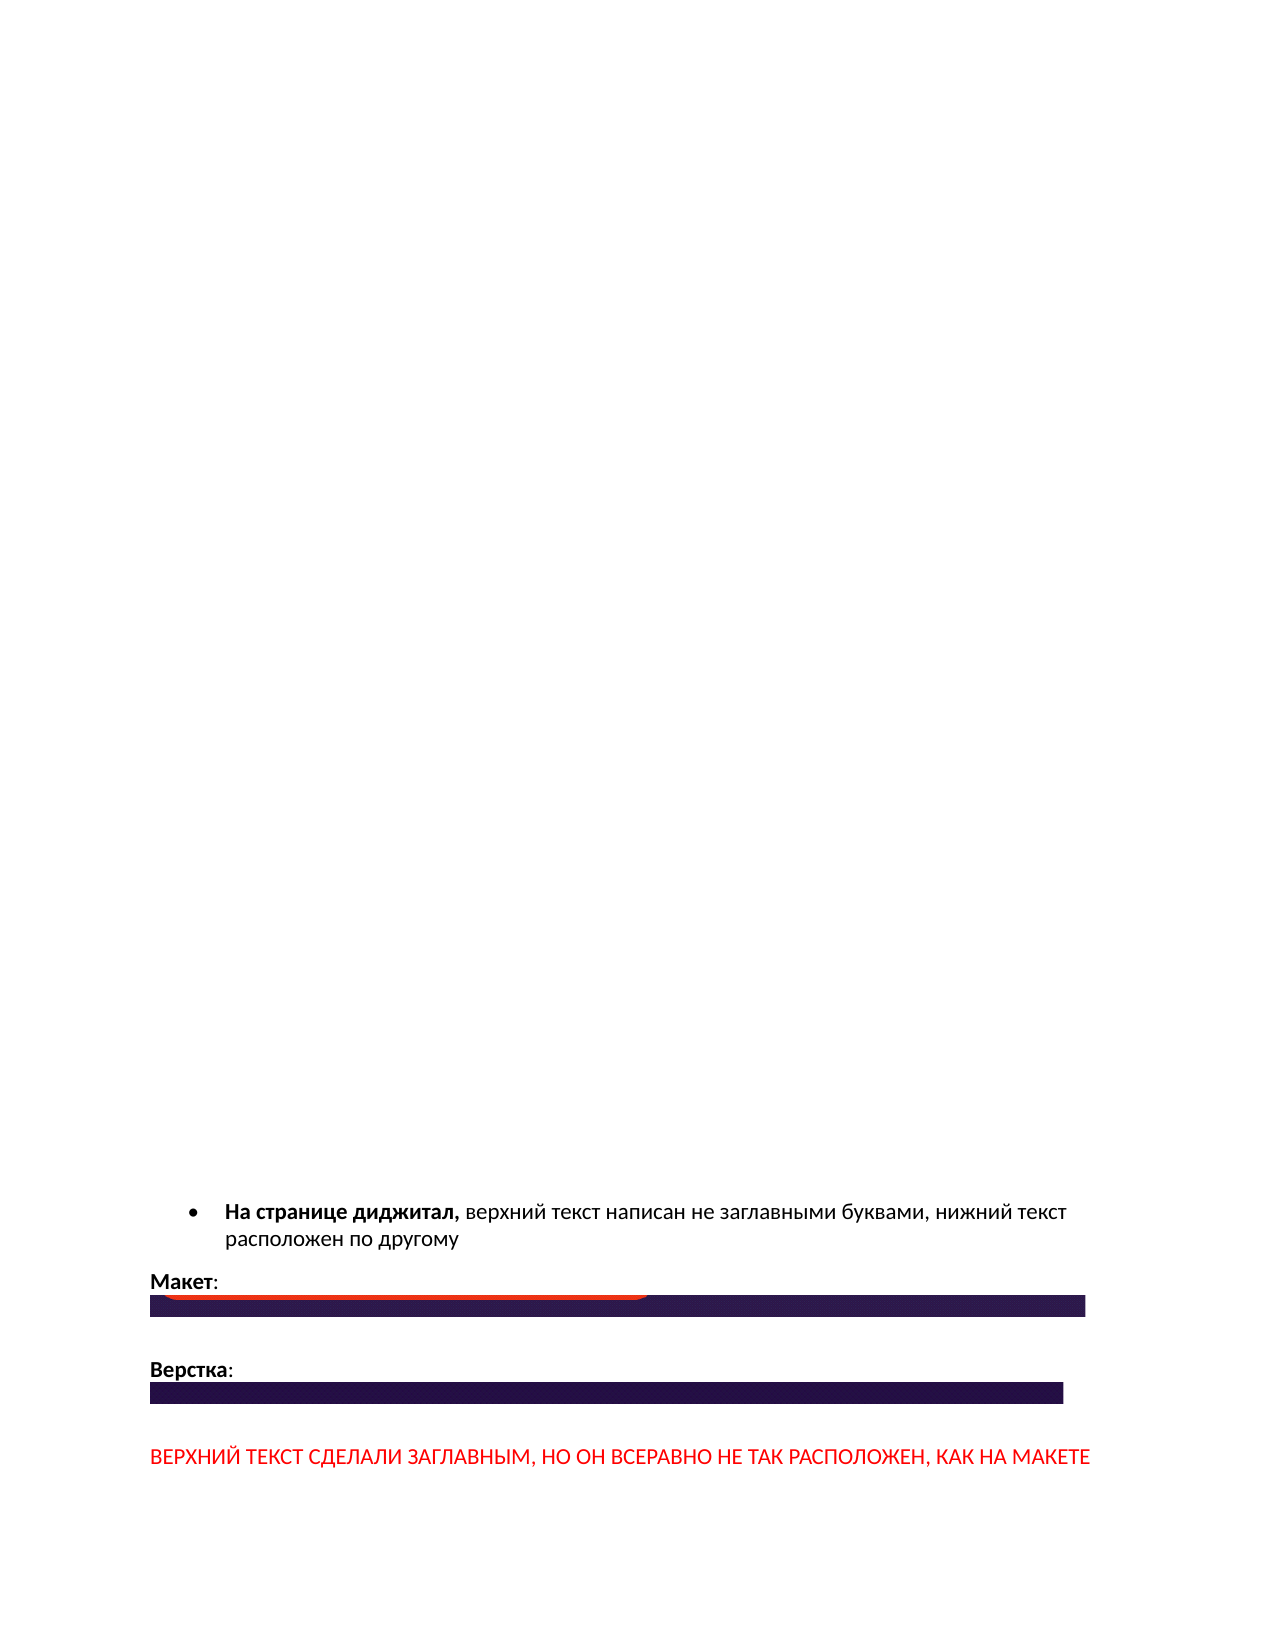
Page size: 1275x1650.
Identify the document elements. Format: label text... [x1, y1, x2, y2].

text ВЕРХНИЙ ТЕКСТ СДЕЛАЛИ ЗАГЛАВНЫМ, НО ОН ВСЕРАВНО НЕ ТАК РАСПОЛОЖЕН, КАК НА МАКЕТЕ [150, 1443, 1125, 1470]
text Верстка: [150, 1355, 1125, 1382]
text Макет: [150, 1268, 1125, 1295]
list На странице диджитал, верхний текст написан не заглавными буквами, нижний текст расположен по другому [187, 1197, 1125, 1251]
